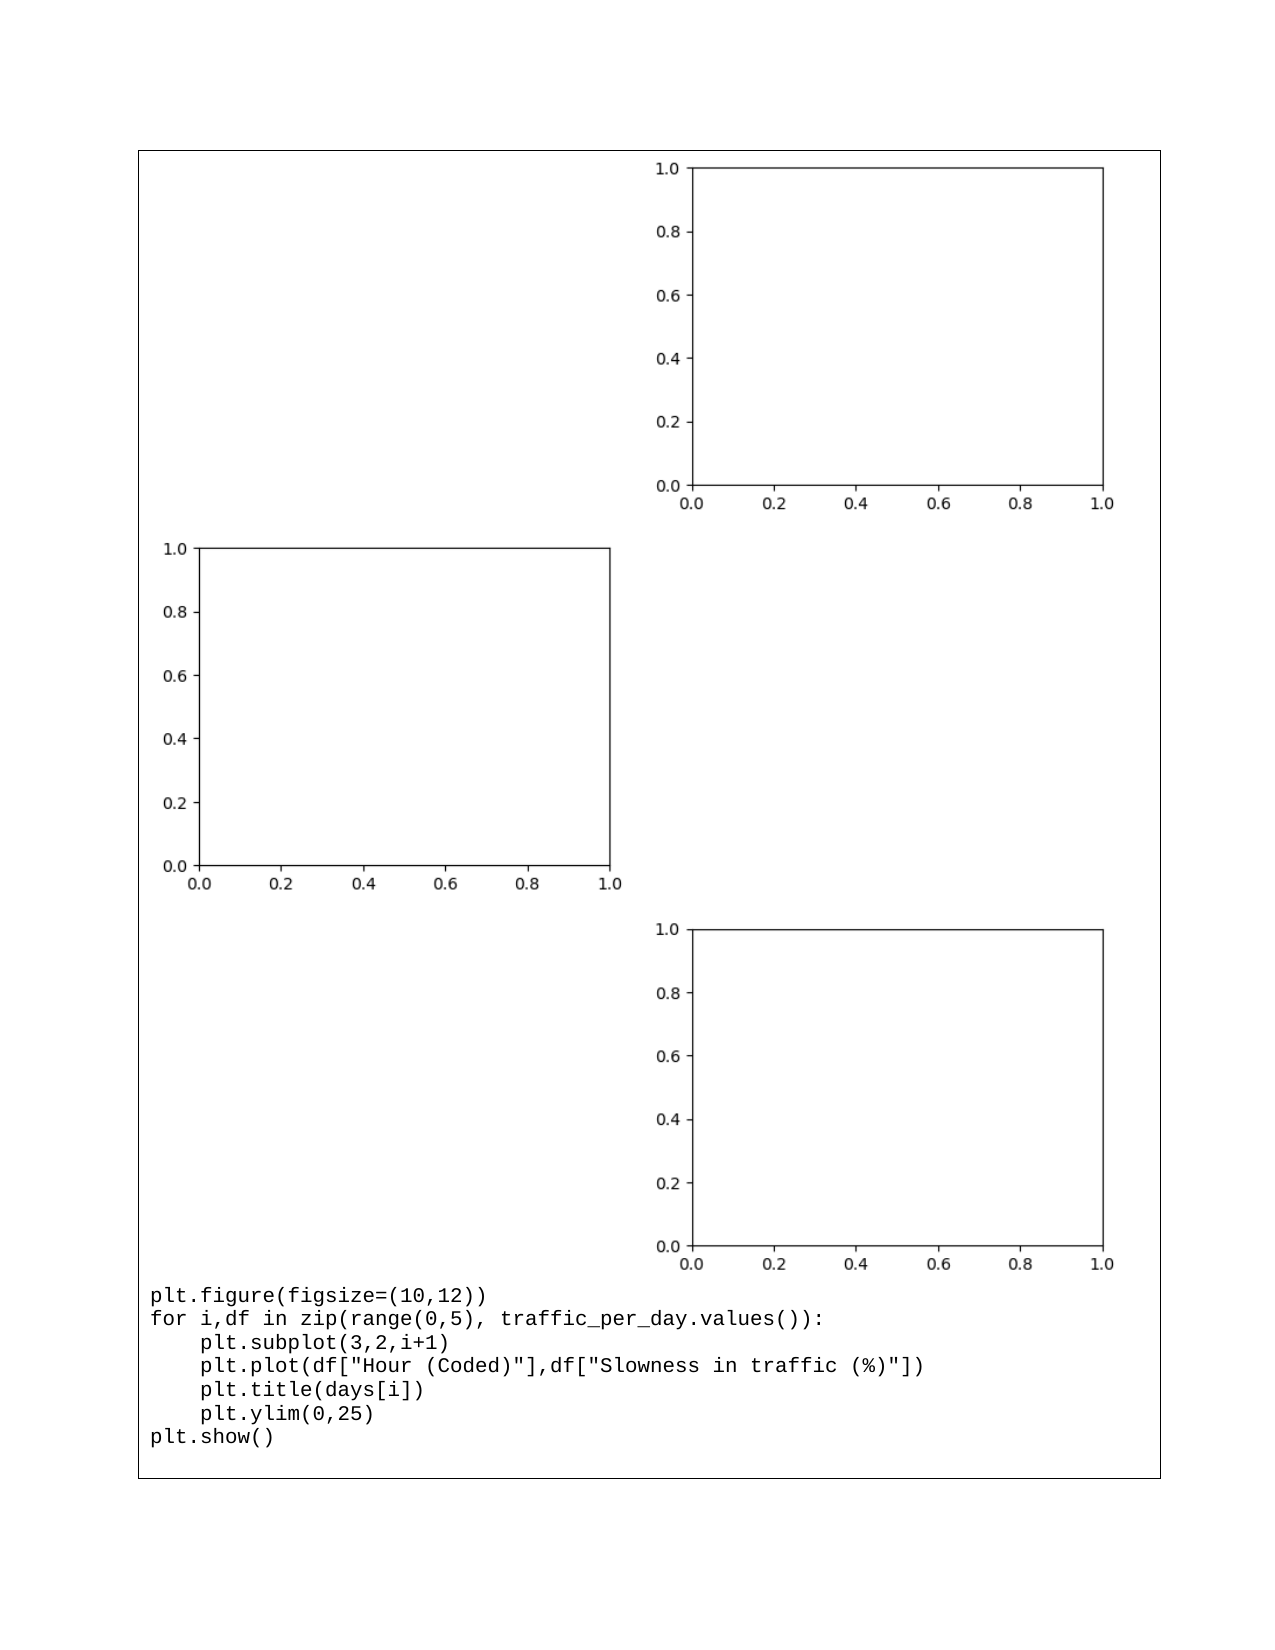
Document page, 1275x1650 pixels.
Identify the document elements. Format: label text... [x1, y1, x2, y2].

picture [150, 151, 1125, 1285]
